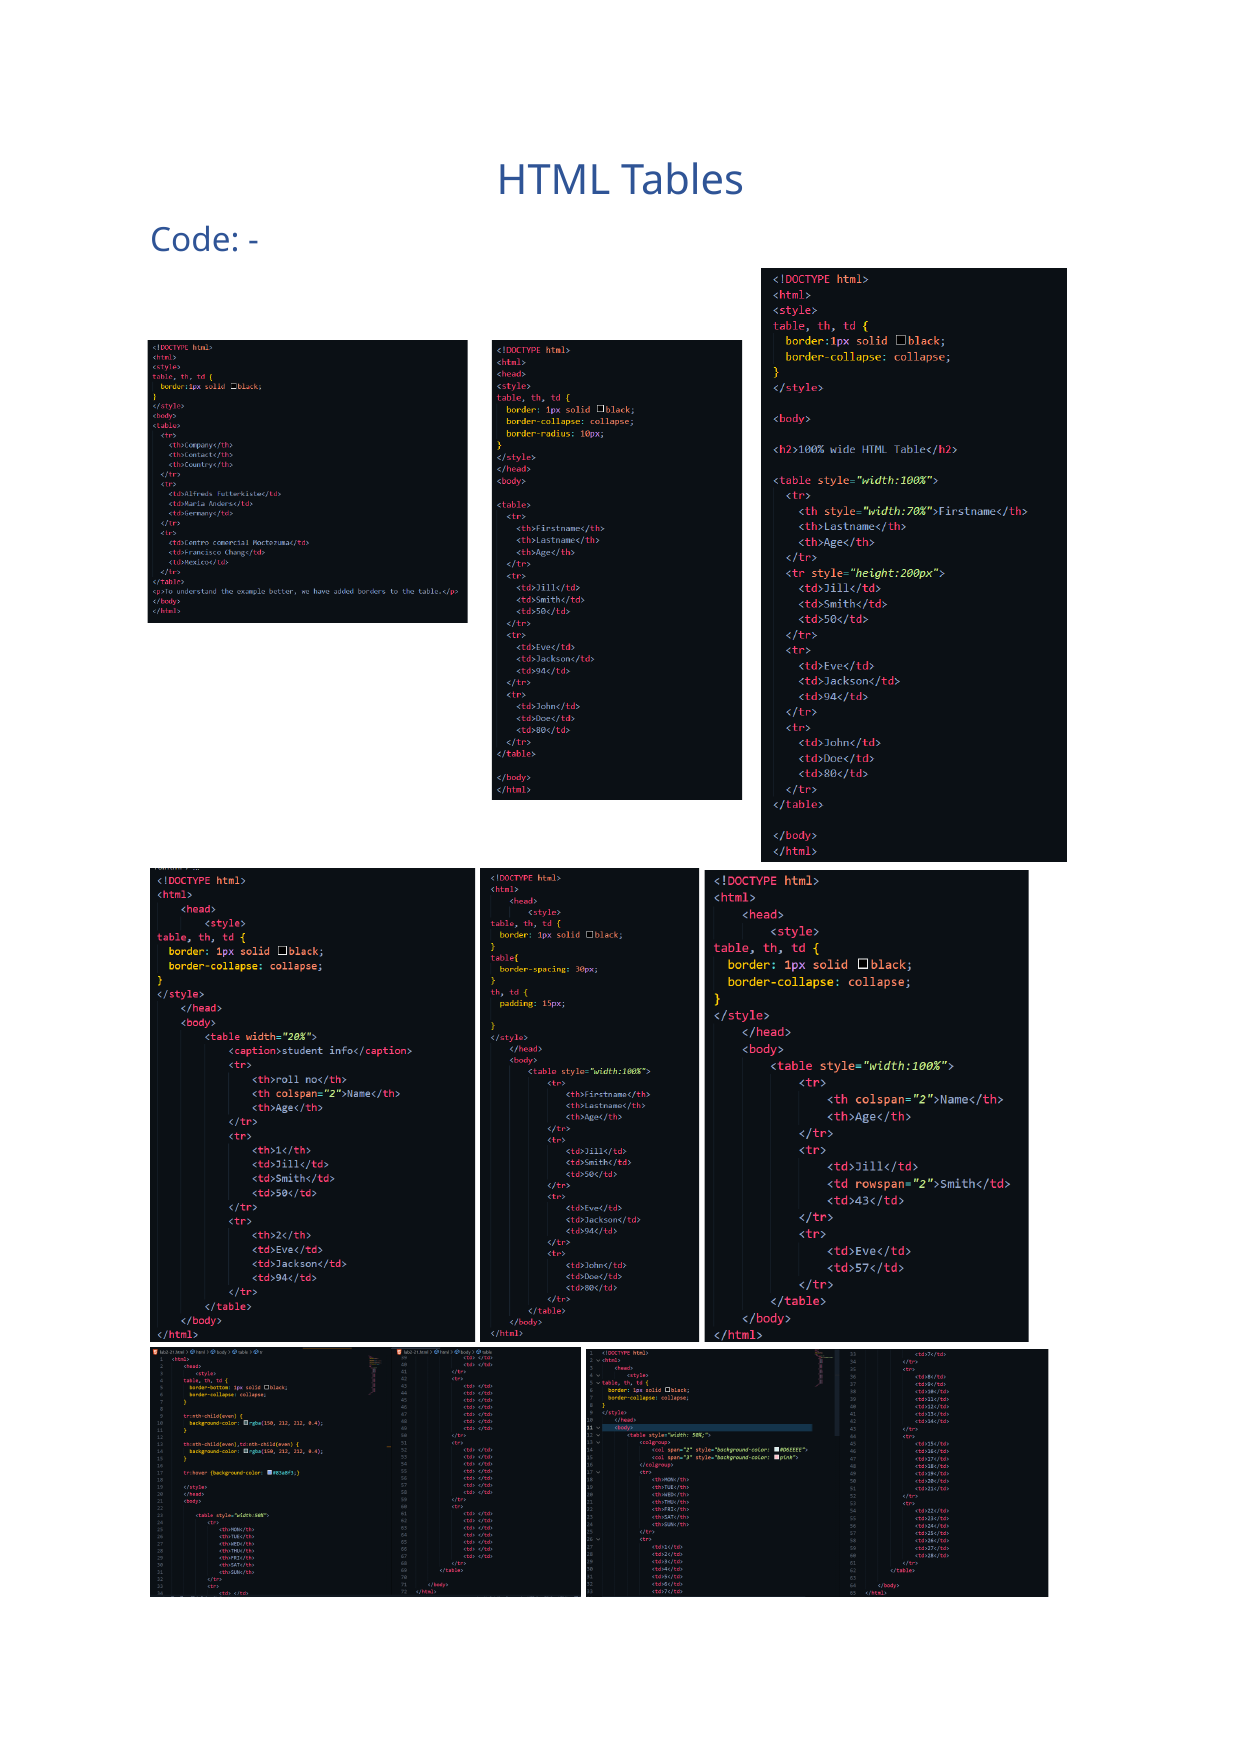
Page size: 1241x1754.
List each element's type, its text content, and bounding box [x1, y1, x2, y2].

picture [761, 268, 1067, 862]
picture [150, 1347, 581, 1597]
picture [491, 340, 743, 800]
text Code: - [150, 215, 1090, 261]
picture [147, 340, 468, 623]
picture [150, 868, 476, 1342]
picture [586, 1349, 1049, 1597]
text HTML Tables [150, 150, 1090, 207]
picture [704, 870, 1029, 1342]
picture [480, 868, 700, 1342]
